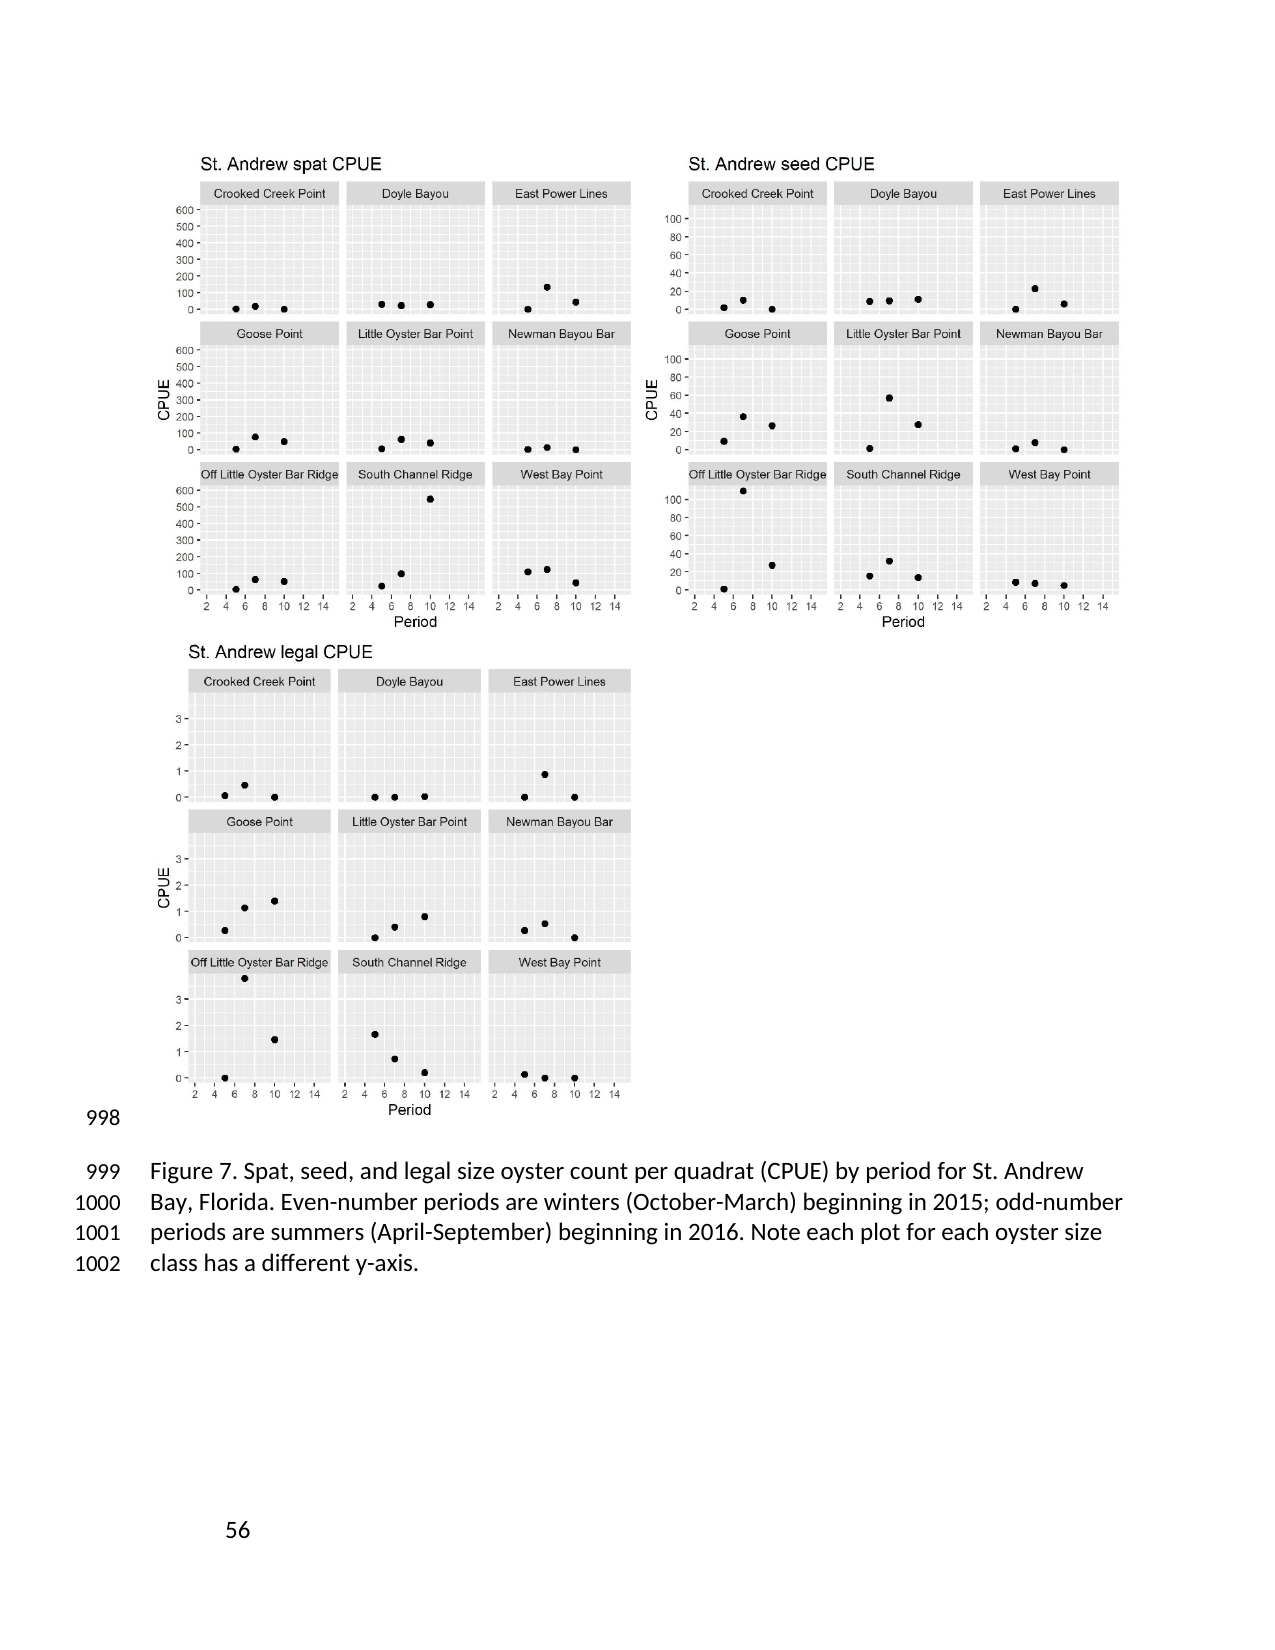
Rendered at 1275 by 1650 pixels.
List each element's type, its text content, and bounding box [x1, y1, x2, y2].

text Figure 7. Spat, seed, and legal size oyster count per quadrat (CPUE) by period for St. Andrew Bay, Florida. Even-number periods are winters (October-March) beginning in 2015; odd-number periods are summers (April-September) beginning in 2016. Note each plot for each oyster size class has a different y-axis. [150, 1156, 1125, 1278]
picture [150, 150, 1125, 1125]
